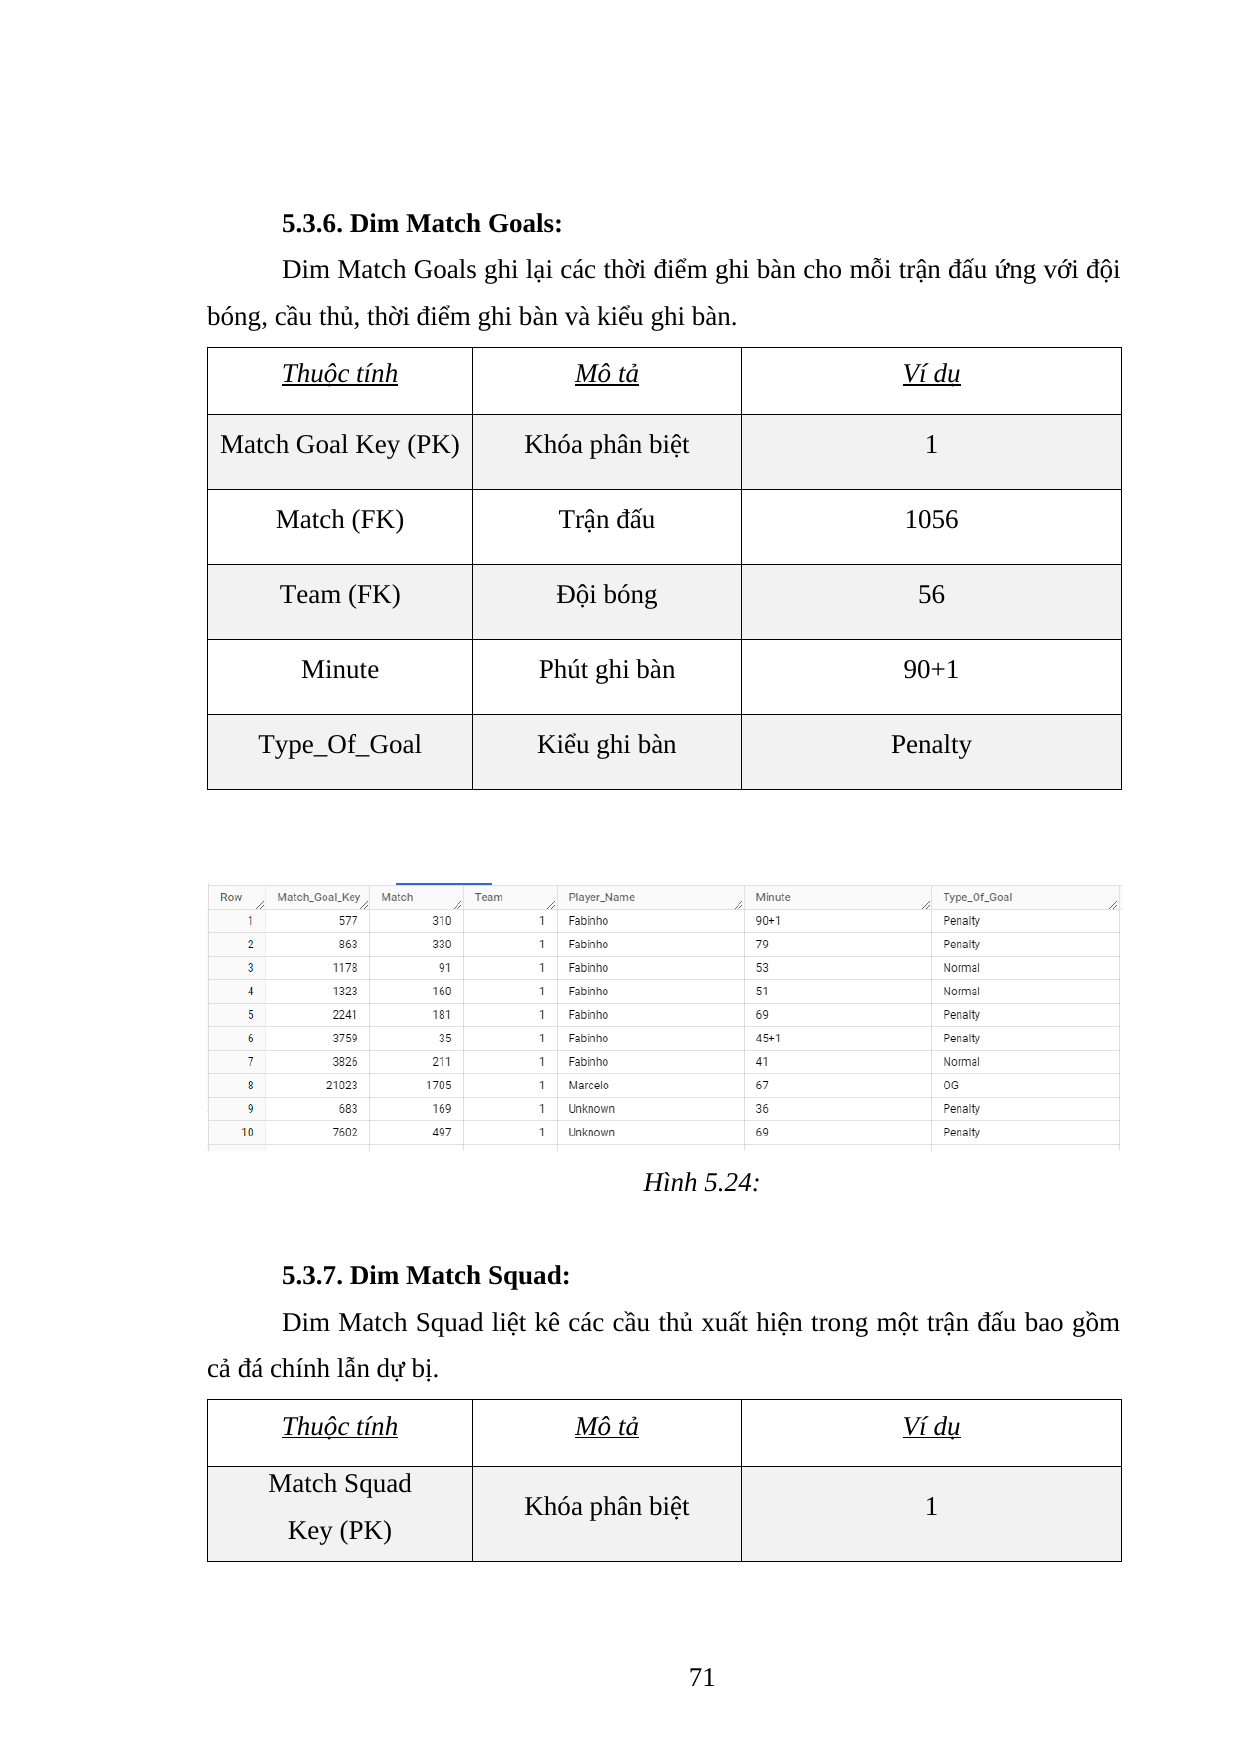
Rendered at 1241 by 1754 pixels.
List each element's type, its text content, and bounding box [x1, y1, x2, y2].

table_header Mô tả [473, 1400, 741, 1466]
text Hình 5.24: [207, 1166, 1122, 1197]
table_cell 1056 [742, 490, 1121, 564]
table_cell 90+1 [742, 640, 1121, 714]
text Dim Match Goals ghi lại các thời điểm ghi bàn cho mỗi trận đấu ứng với đội bóng, cầu thủ, thời điểm ghi bàn và kiểu ghi bàn. [207, 253, 1122, 331]
table_cell 1 [742, 415, 1121, 489]
text Dim Match Squad liệt kê các cầu thủ xuất hiện trong một trận đấu bao gồm cả đá chính lẫn dự bị. [207, 1306, 1122, 1384]
table_cell Minute [208, 640, 472, 714]
table_cell Match Goal Key (PK) [208, 415, 472, 489]
table_header Thuộc tính [208, 1400, 472, 1466]
table_cell Match (FK) [208, 490, 472, 564]
table_cell Khóa phân biệt [473, 1467, 741, 1561]
table_cell 56 [742, 565, 1121, 639]
table_cell Đội bóng [473, 565, 741, 639]
table_cell Type_Of_Goal [208, 715, 472, 789]
table_cell Penalty [742, 715, 1121, 789]
table_header Mô tả [473, 348, 741, 414]
table_header Ví dụ [742, 1400, 1121, 1466]
subtitle 5.3.6. Dim Match Goals: [207, 207, 1122, 238]
table_header Thuộc tính [208, 348, 472, 414]
table_header Ví dụ [742, 348, 1121, 414]
table_cell Kiểu ghi bàn [473, 715, 741, 789]
table_cell Team (FK) [208, 565, 472, 639]
subtitle 5.3.7. Dim Match Squad: [207, 1259, 1122, 1290]
picture [206, 883, 1123, 1151]
table_cell Khóa phân biệt [473, 415, 741, 489]
table_cell Match Squad Key (PK) [208, 1467, 472, 1561]
table_cell Trận đấu [473, 490, 741, 564]
table_cell 1 [742, 1467, 1121, 1561]
table_cell Phút ghi bàn [473, 640, 741, 714]
